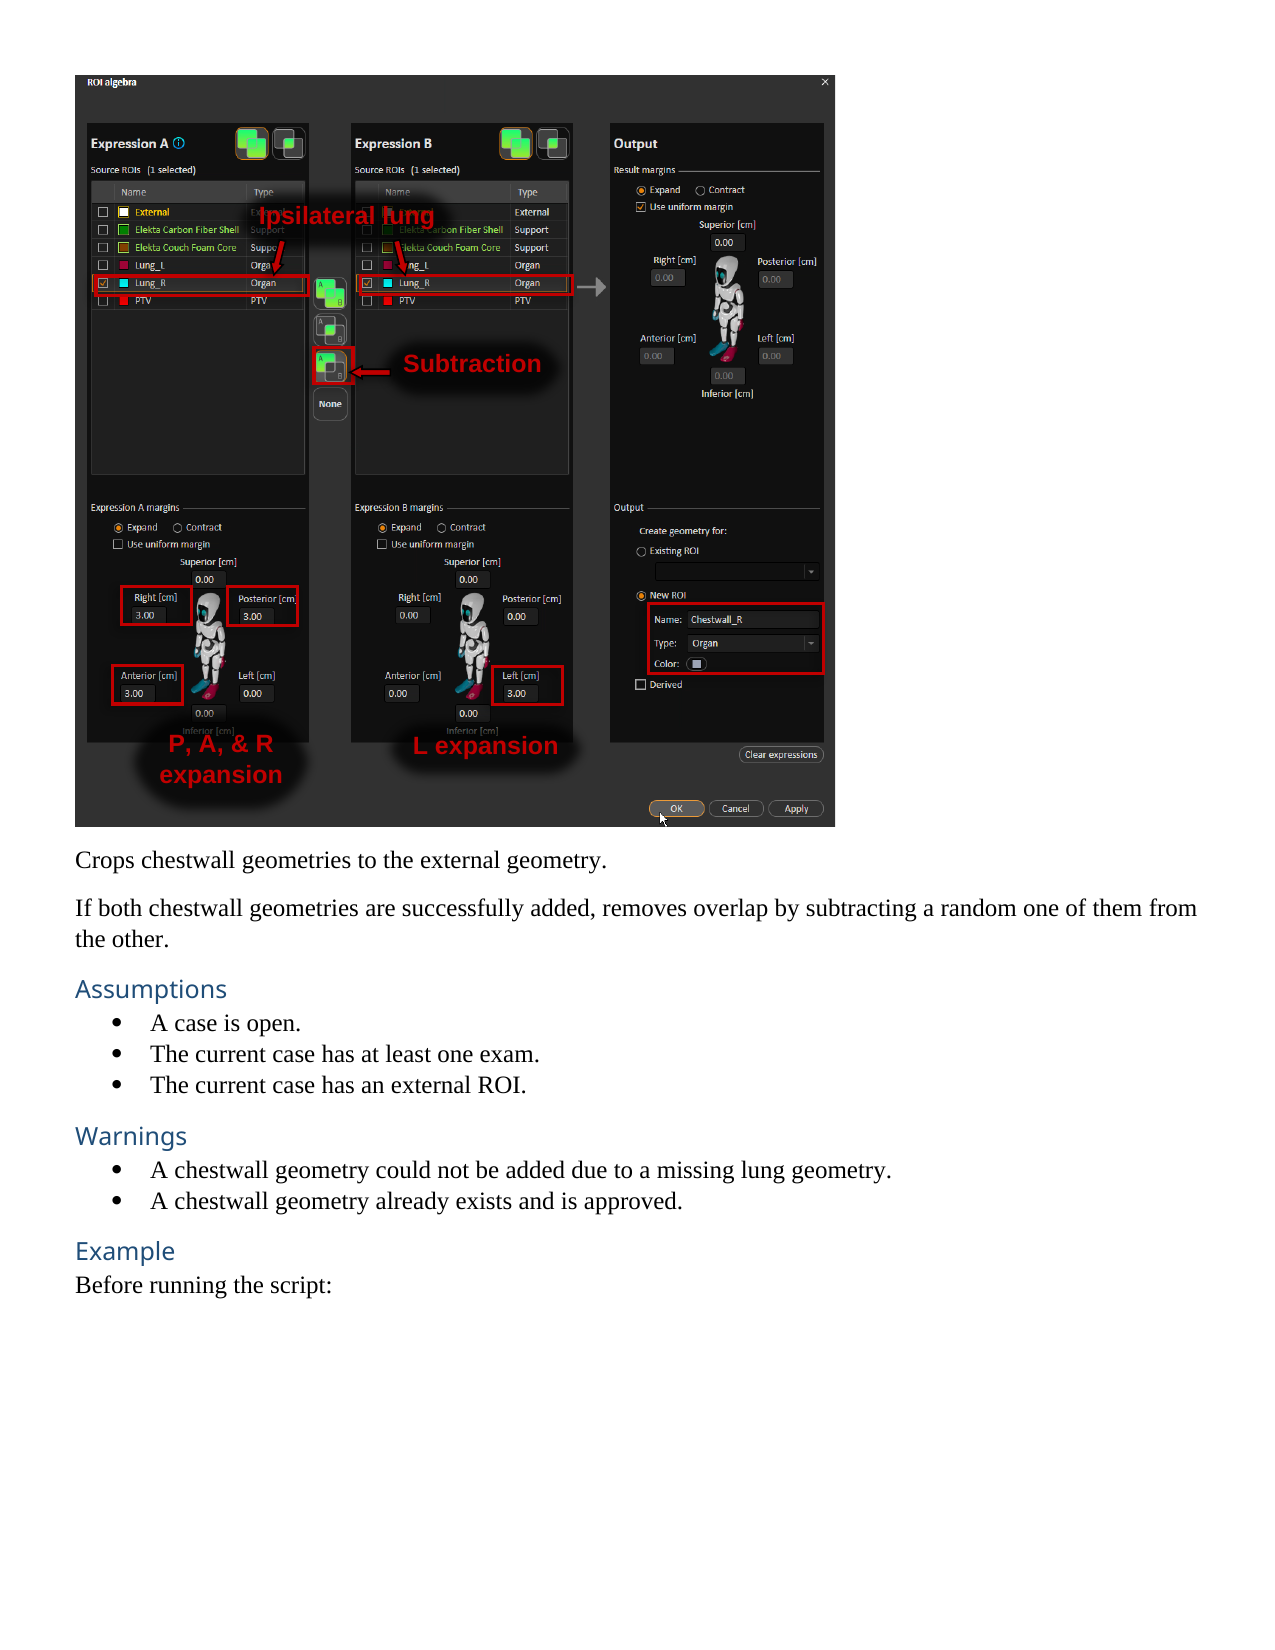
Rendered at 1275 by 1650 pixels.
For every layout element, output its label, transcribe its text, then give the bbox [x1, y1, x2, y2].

list The current case has at least one exam. [112, 1039, 1200, 1068]
text If both chestwall geometries are successfully added, removes overlap by subtracting a random one of them from the other. [75, 893, 1200, 953]
list The current case has an external ROI. [112, 1070, 1200, 1099]
text Crops chestwall geometries to the external geometry. [75, 845, 1200, 874]
text Before running the script: [75, 1270, 1200, 1299]
list A chestwall geometry already exists and is approved. [112, 1186, 1200, 1215]
subtitle Assumptions [75, 972, 1200, 1006]
picture [75, 75, 836, 827]
list A case is open. [112, 1008, 1200, 1037]
subtitle Example [75, 1234, 1200, 1268]
subtitle Warnings [75, 1118, 1200, 1152]
list A chestwall geometry could not be added due to a missing lung geometry. [112, 1155, 1200, 1184]
